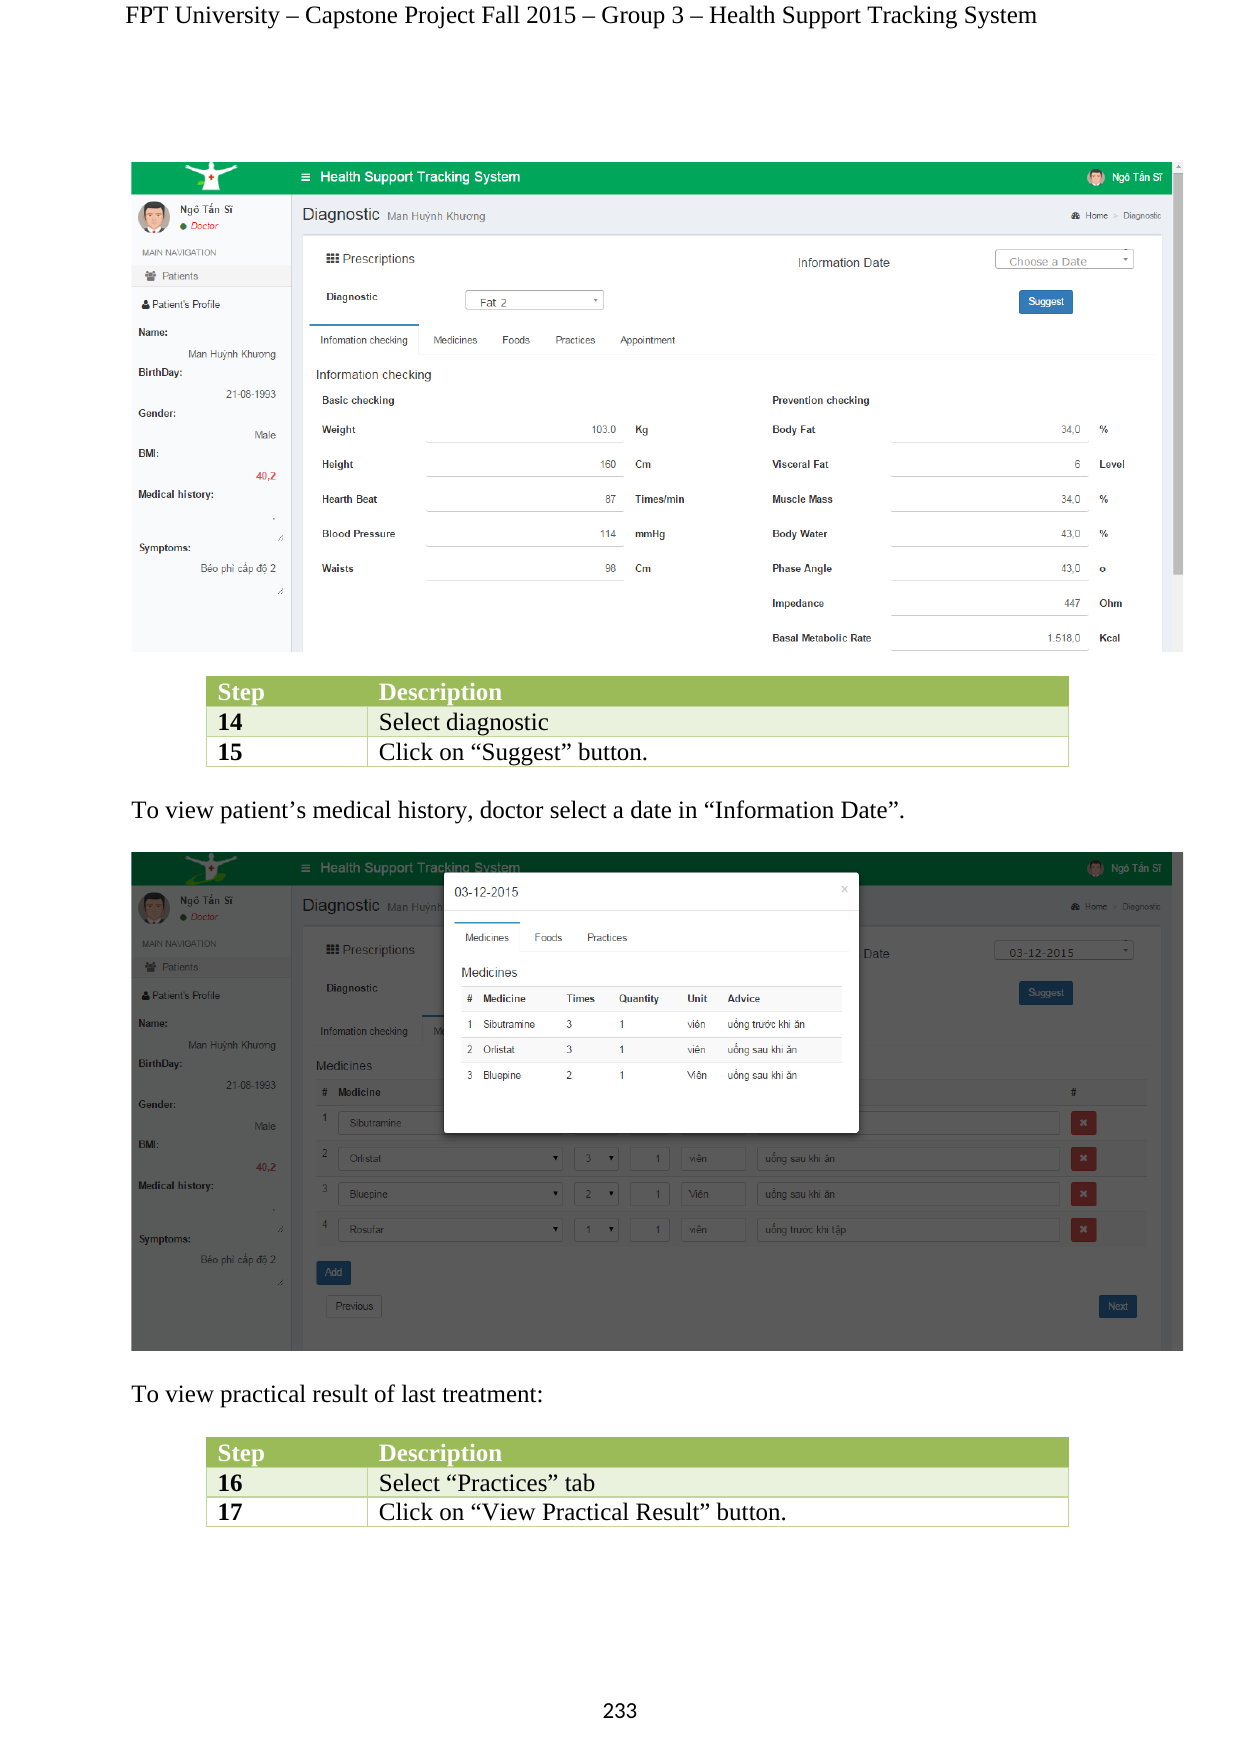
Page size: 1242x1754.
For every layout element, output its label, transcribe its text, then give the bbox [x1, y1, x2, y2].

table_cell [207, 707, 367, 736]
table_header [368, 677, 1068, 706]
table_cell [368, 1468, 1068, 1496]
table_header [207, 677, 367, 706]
picture [131, 162, 1184, 652]
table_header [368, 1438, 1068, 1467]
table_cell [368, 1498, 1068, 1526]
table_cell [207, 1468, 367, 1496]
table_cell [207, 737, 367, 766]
text To view patient’s medical history, doctor select a date in “Information Date”. [131, 795, 1146, 824]
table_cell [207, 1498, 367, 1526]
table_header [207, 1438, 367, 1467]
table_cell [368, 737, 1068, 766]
picture [131, 852, 1184, 1351]
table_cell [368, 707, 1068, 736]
text To view practical result of last treatment: [131, 1379, 1146, 1408]
